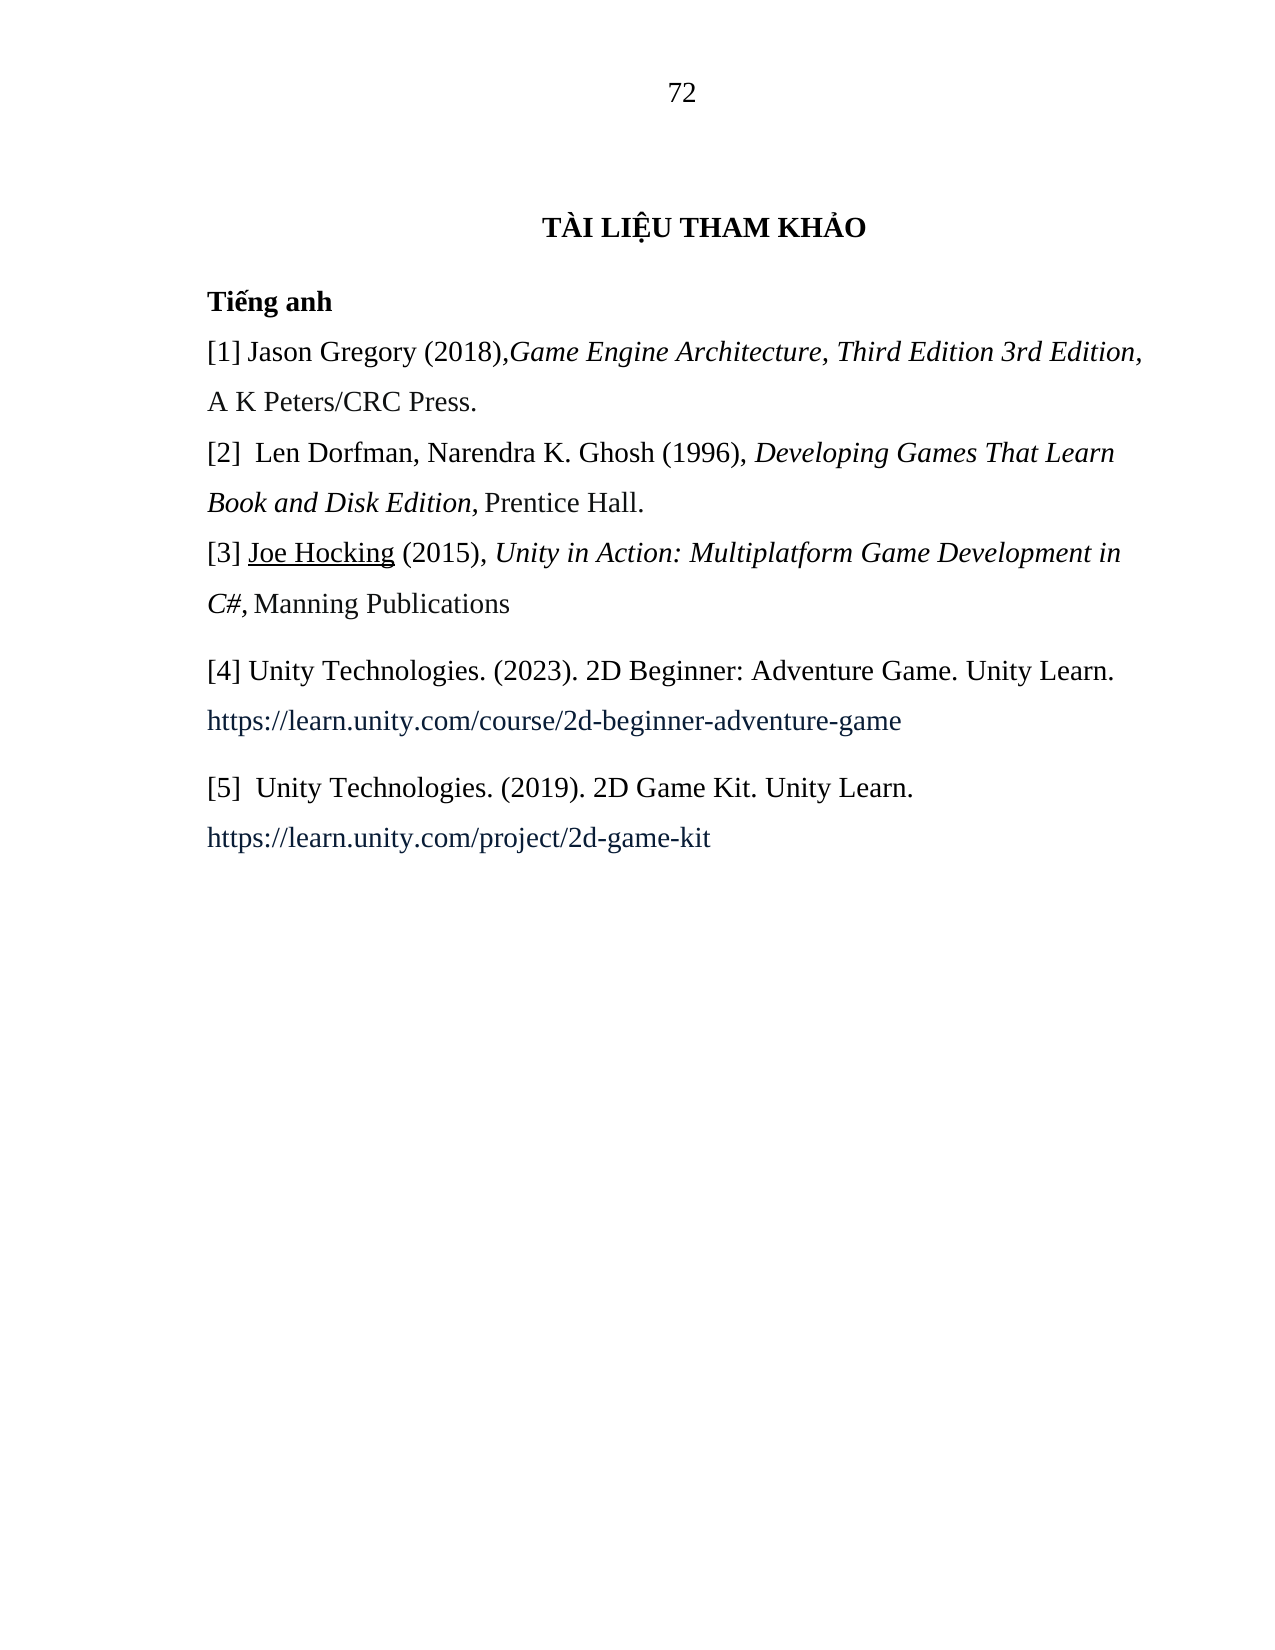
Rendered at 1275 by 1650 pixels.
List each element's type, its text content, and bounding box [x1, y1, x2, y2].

text [4] Unity Technologies. (2023). 2D Beginner: Adventure Game. Unity Learn. https://learn.unity.com/course/2d-beginner-adventure-game [207, 653, 1157, 737]
subtitle TÀI LIỆU THAM KHẢO [252, 210, 1157, 244]
text [5] Unity Technologies. (2019). 2D Game Kit. Unity Learn. https://learn.unity.com/project/2d-game-kit [207, 770, 1157, 854]
text [3] Joe Hocking (2015), Unity in Action: Multiplatform Game Development in C#, Manning Publications [207, 535, 1157, 619]
text [1] Jason Gregory (2018),Game Engine Architecture, Third Edition 3rd Edition, A K Peters/CRC Press. [207, 334, 1157, 418]
text Tiếng anh [207, 284, 1157, 317]
text [2] Len Dorfman, Narendra K. Ghosh (1996), Developing Games That Learn Book and Disk Edition, Prentice Hall. [207, 435, 1157, 519]
